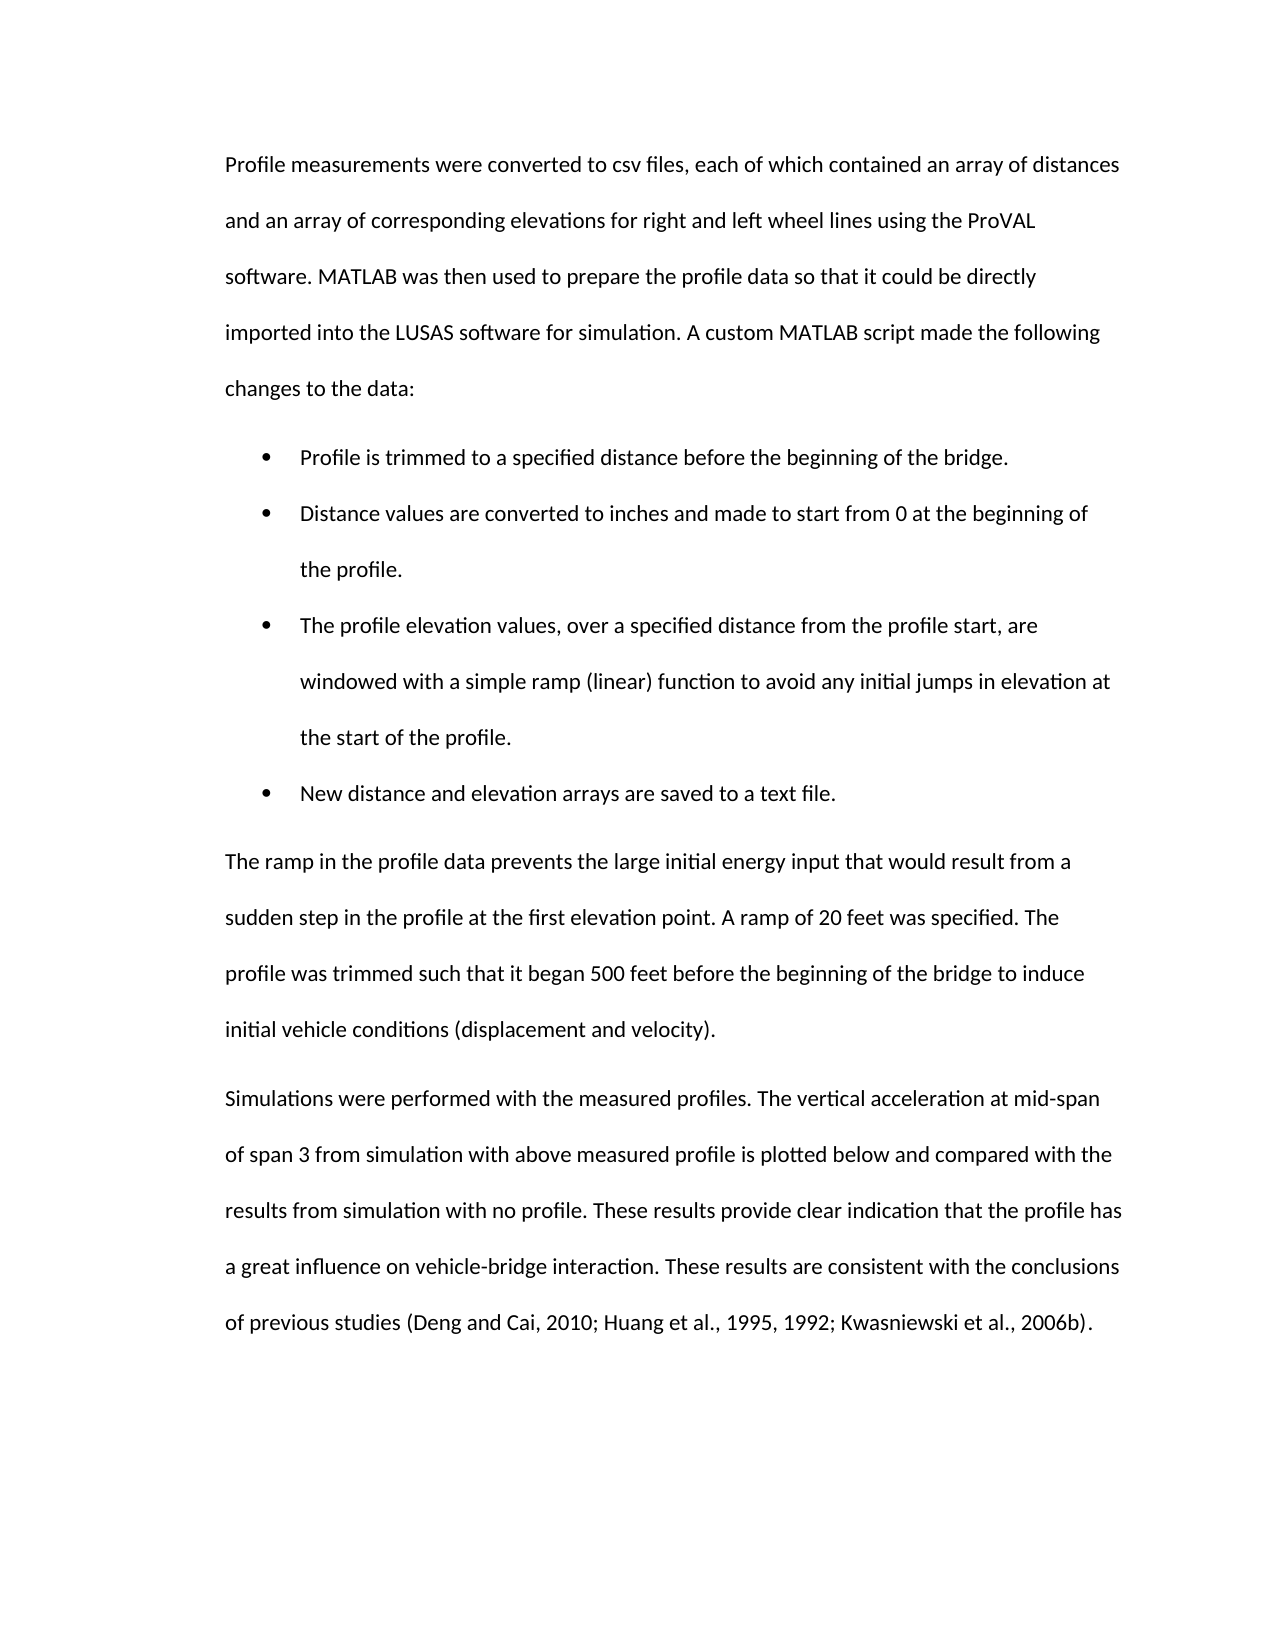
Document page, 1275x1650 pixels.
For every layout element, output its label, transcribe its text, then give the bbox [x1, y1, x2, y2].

list Distance values are converted to inches and made to start from 0 at the beginning of the profile. [262, 499, 1125, 583]
text The ramp in the profile data prevents the large initial energy input that would result from a sudden step in the profile at the first elevation point. A ramp of 20 feet was specified. The profile was trimmed such that it began 500 feet before the beginning of the bridge to induce initial vehicle conditions (displacement and velocity). [225, 847, 1125, 1044]
list The profile elevation values, over a specified distance from the profile start, are windowed with a simple ramp (linear) function to avoid any initial jumps in elevation at the start of the profile. [262, 611, 1125, 751]
list Profile is trimmed to a specified distance before the beginning of the bridge. [262, 443, 1125, 471]
text Profile measurements were converted to csv files, each of which contained an array of distances and an array of corresponding elevations for right and left wheel lines using the ProVAL software. MATLAB was then used to prepare the profile data so that it could be directly imported into the LUSAS software for simulation. A custom MATLAB script made the following changes to the data: [225, 150, 1125, 402]
text Simulations were performed with the measured profiles. The vertical acceleration at mid-span of span 3 from simulation with above measured profile is plotted below and compared with the results from simulation with no profile. These results provide clear indication that the profile has a great influence on vehicle-bridge interaction. These results are consistent with the conclusions of previous studies (Deng and Cai, 2010; Huang et al., 1995, 1992; Kwasniewski et al., 2006b). [225, 1084, 1125, 1336]
list New distance and elevation arrays are saved to a text file. [262, 779, 1125, 807]
